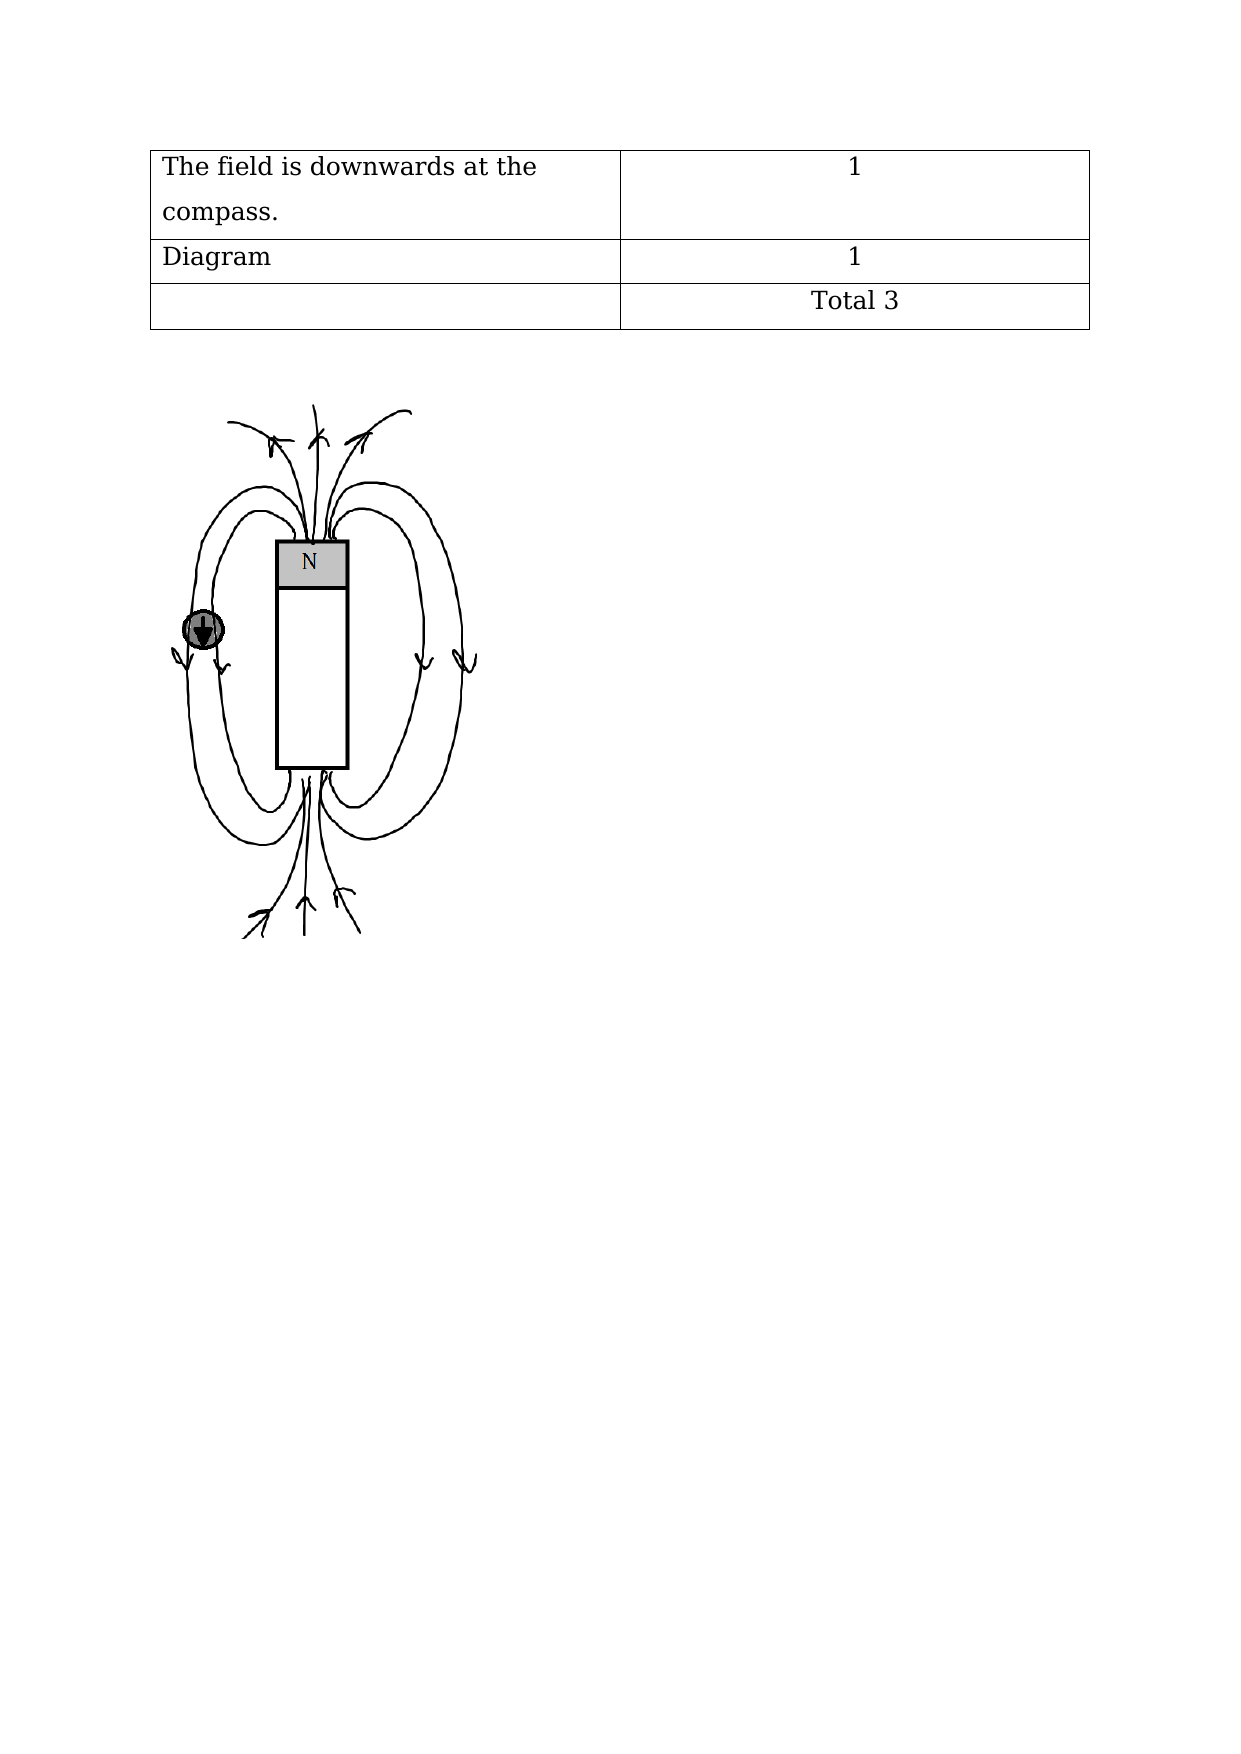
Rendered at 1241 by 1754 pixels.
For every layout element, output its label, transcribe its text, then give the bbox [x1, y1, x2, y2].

table_cell Total 3 [621, 284, 1089, 329]
table_cell The field is downwards at the compass. [151, 151, 620, 239]
table_cell 1 [621, 151, 1089, 239]
table_cell 1 [621, 240, 1089, 283]
picture [150, 391, 491, 939]
table_cell [151, 284, 620, 329]
table_cell Diagram [151, 240, 620, 283]
